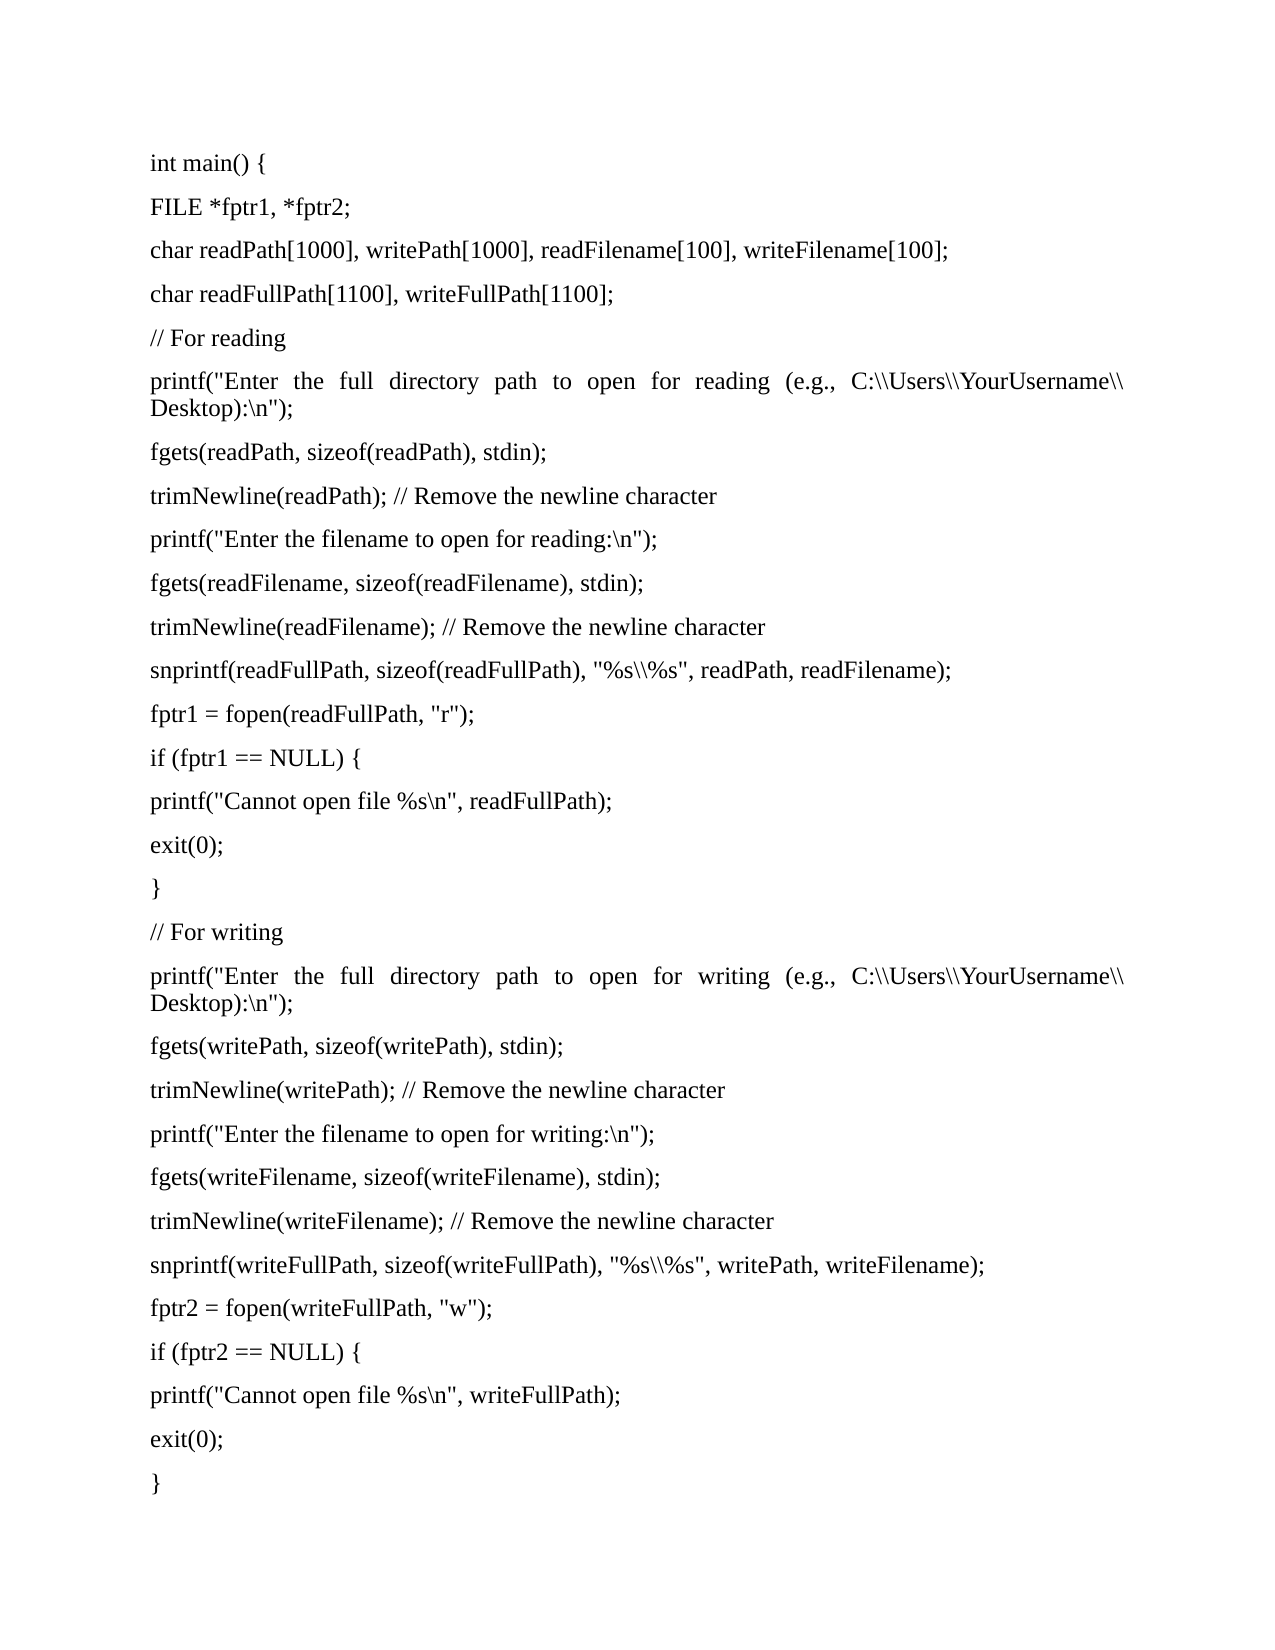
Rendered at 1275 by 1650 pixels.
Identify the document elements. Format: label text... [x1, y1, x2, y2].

text FILE *fptr1, *fptr2; [150, 194, 1125, 221]
text printf("Enter the full directory path to open for writing (e.g., C:\\Users\\YourUsername\\Desktop):\n"); [150, 963, 1125, 1017]
text int main() { [150, 150, 1125, 177]
text exit(0); [150, 1426, 1125, 1453]
text printf("Cannot open file %s\n", readFullPath); [150, 788, 1125, 815]
text // For writing [150, 919, 1125, 946]
text fgets(writePath, sizeof(writePath), stdin); [150, 1033, 1125, 1060]
text printf("Cannot open file %s\n", writeFullPath); [150, 1382, 1125, 1409]
text fgets(writeFilename, sizeof(writeFilename), stdin); [150, 1164, 1125, 1191]
text snprintf(writeFullPath, sizeof(writeFullPath), "%s\\%s", writePath, writeFilename); [150, 1251, 1125, 1278]
text fgets(readFilename, sizeof(readFilename), stdin); [150, 570, 1125, 597]
text printf("Enter the filename to open for writing:\n"); [150, 1121, 1125, 1147]
text } [150, 875, 1125, 902]
text if (fptr1 == NULL) { [150, 744, 1125, 771]
text printf("Enter the full directory path to open for reading (e.g., C:\\Users\\YourUsername\\Desktop):\n"); [150, 368, 1125, 422]
text trimNewline(readFilename); // Remove the newline character [150, 613, 1125, 640]
text printf("Enter the filename to open for reading:\n"); [150, 526, 1125, 553]
text snprintf(readFullPath, sizeof(readFullPath), "%s\\%s", readPath, readFilename); [150, 657, 1125, 684]
text char readPath[1000], writePath[1000], readFilename[100], writeFilename[100]; [150, 237, 1125, 264]
text } [150, 1470, 1125, 1497]
text fptr2 = fopen(writeFullPath, "w"); [150, 1295, 1125, 1322]
text fptr1 = fopen(readFullPath, "r"); [150, 701, 1125, 728]
text trimNewline(writePath); // Remove the newline character [150, 1077, 1125, 1104]
text fgets(readPath, sizeof(readPath), stdin); [150, 439, 1125, 466]
text trimNewline(readPath); // Remove the newline character [150, 482, 1125, 509]
text trimNewline(writeFilename); // Remove the newline character [150, 1208, 1125, 1235]
text if (fptr2 == NULL) { [150, 1339, 1125, 1366]
text exit(0); [150, 832, 1125, 859]
text // For reading [150, 324, 1125, 352]
text char readFullPath[1100], writeFullPath[1100]; [150, 281, 1125, 308]
